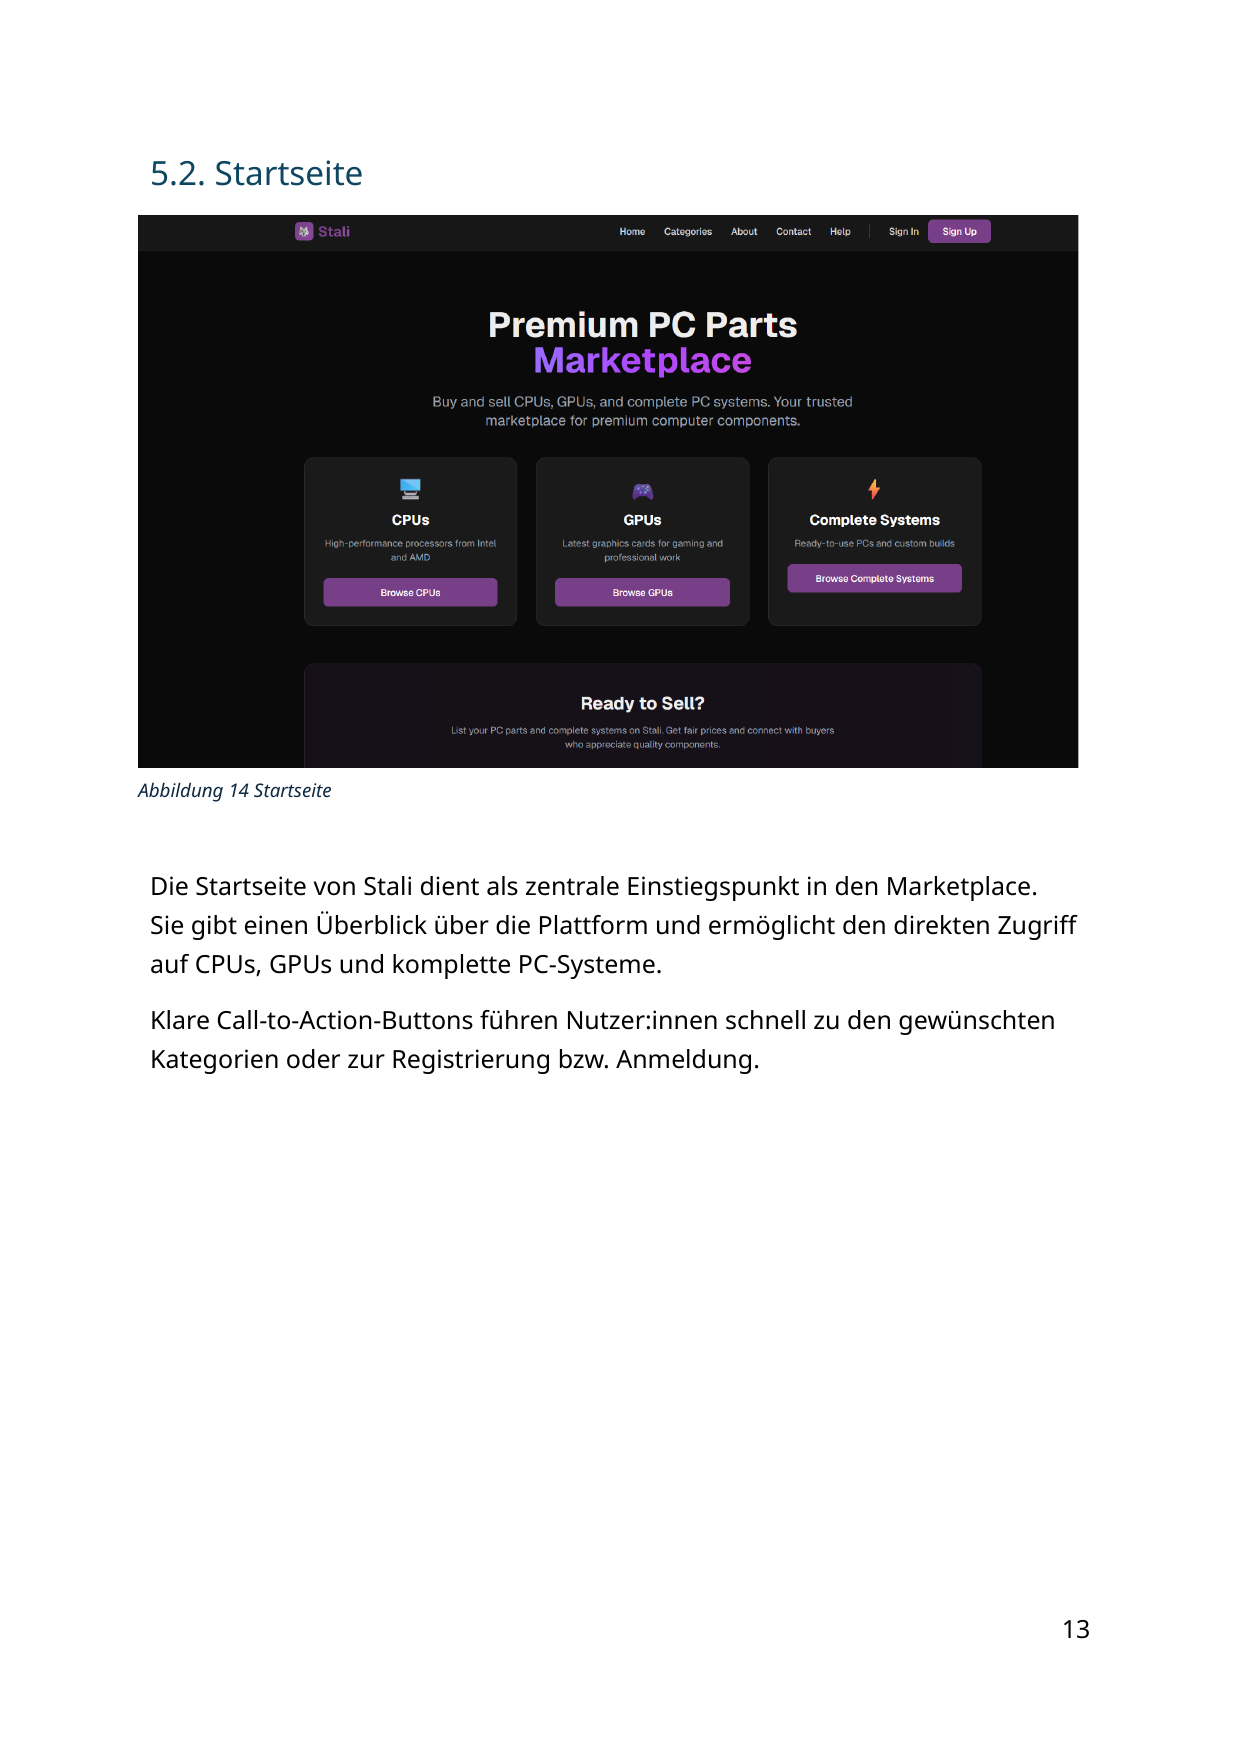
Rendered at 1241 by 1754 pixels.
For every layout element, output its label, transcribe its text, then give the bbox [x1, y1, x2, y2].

text Klare Call-to-Action-Buttons führen Nutzer:innen schnell zu den gewünschten Kategorien oder zur Registrierung bzw. Anmeldung. [150, 1003, 1090, 1076]
text Die Startseite von Stali dient als zentrale Einstiegspunkt in den Marketplace. Sie gibt einen Überblick über die Plattform und ermöglicht den direkten Zugriff auf CPUs, GPUs und komplette PC-Systeme. [150, 868, 1090, 981]
subtitle 5.2. Startseite [150, 150, 1090, 195]
picture [138, 215, 1079, 768]
